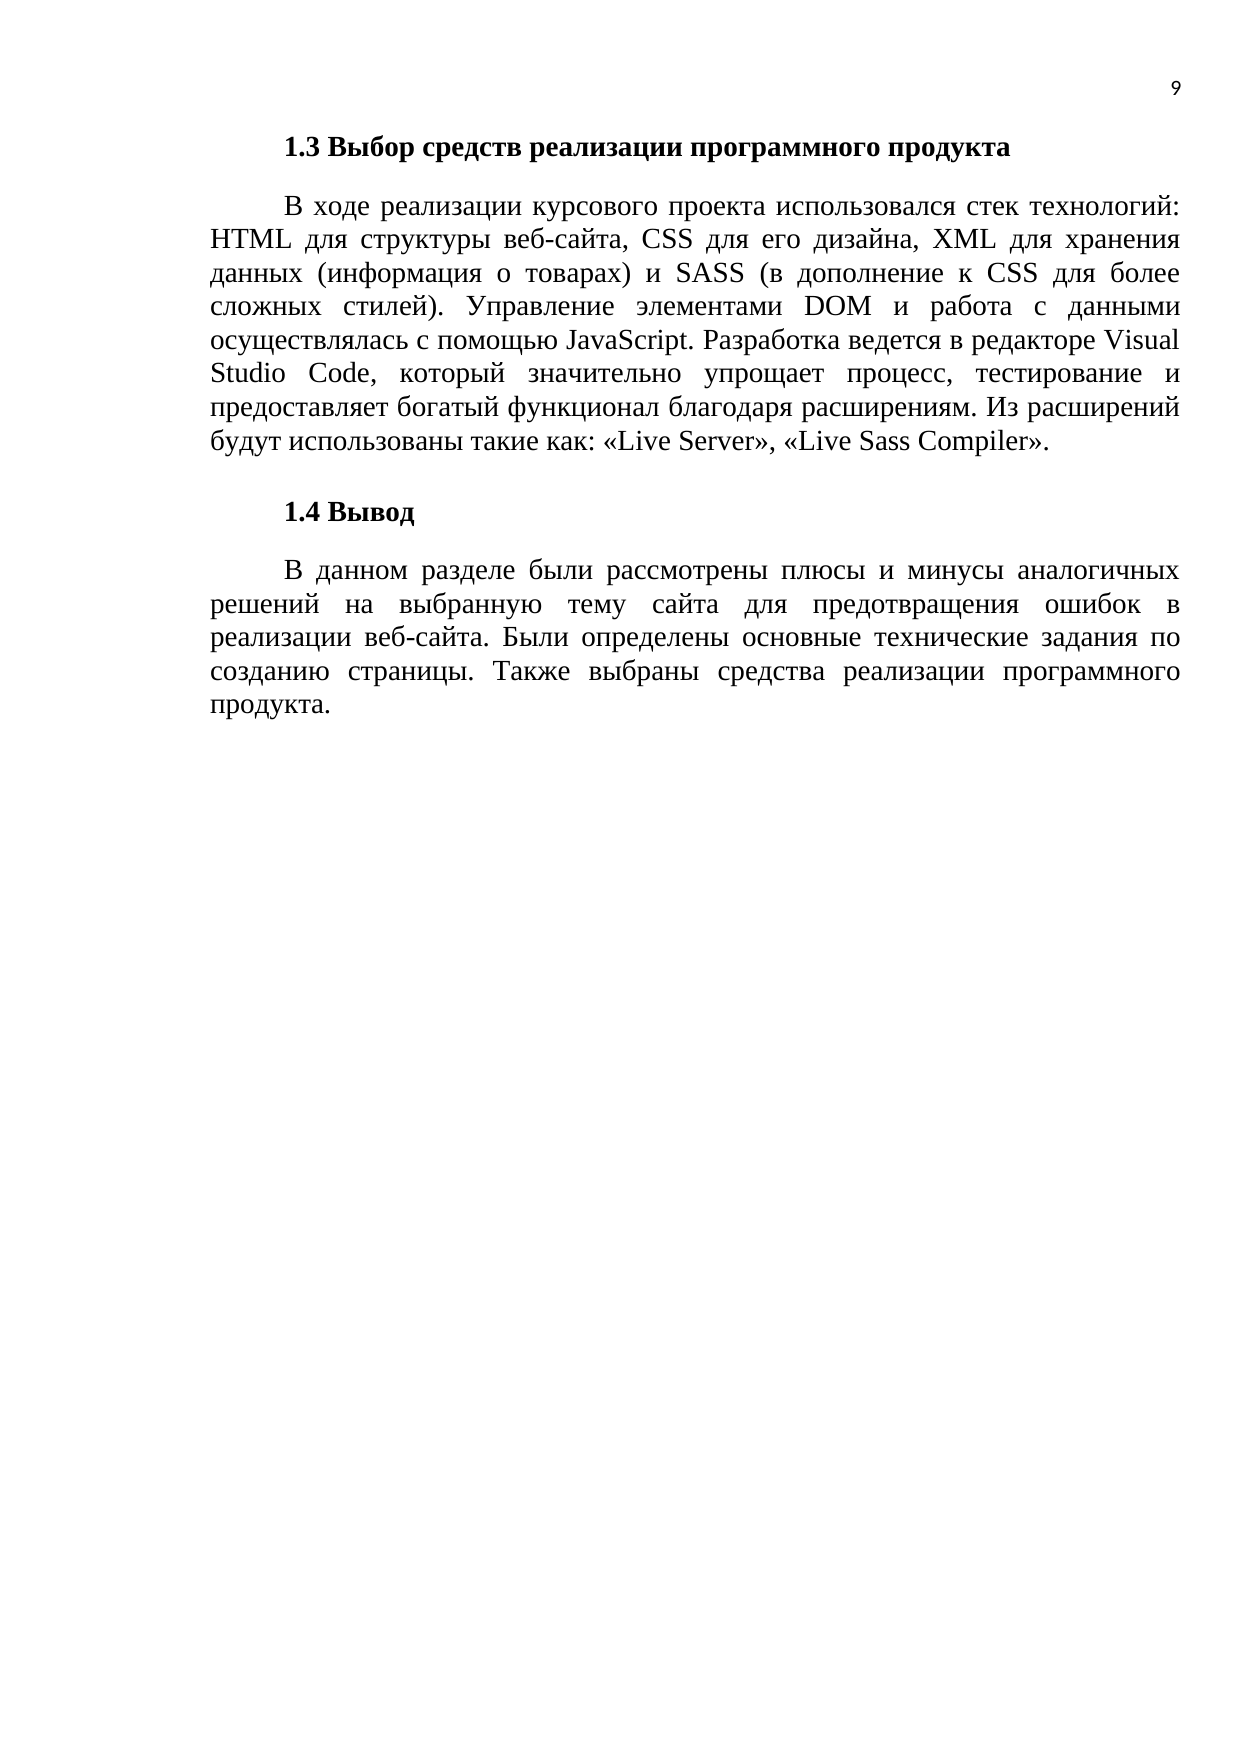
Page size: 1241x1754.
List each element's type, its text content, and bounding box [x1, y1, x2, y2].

text 1.3 Выбор средств реализации программного продукта [210, 129, 1181, 163]
text 1.4 Вывод [210, 494, 1181, 527]
text В данном разделе были рассмотрены плюсы и минусы аналогичных решений на выбранную тему сайта для предотвращения ошибок в реализации веб-сайта. Были определены основные технические задания по созданию страницы. Также выбраны средства реализации программного продукта. [210, 552, 1181, 720]
text В ходе реализации курсового проекта использовался стек технологий: HTML для структуры веб-сайта, CSS для его дизайна, XML для хранения данных (информация о товарах) и SASS (в дополнение к CSS для более сложных стилей). Управление элементами DOM и работа с данными осуществлялась с помощью JavaScript. Разработка ведется в редакторе Visual Studio Code, который значительно упрощает процесс, тестирование и предоставляет богатый функционал благодаря расширениям. Из расширений будут использованы такие как: «Live Server», «Live Sass Compiler». [210, 188, 1181, 456]
